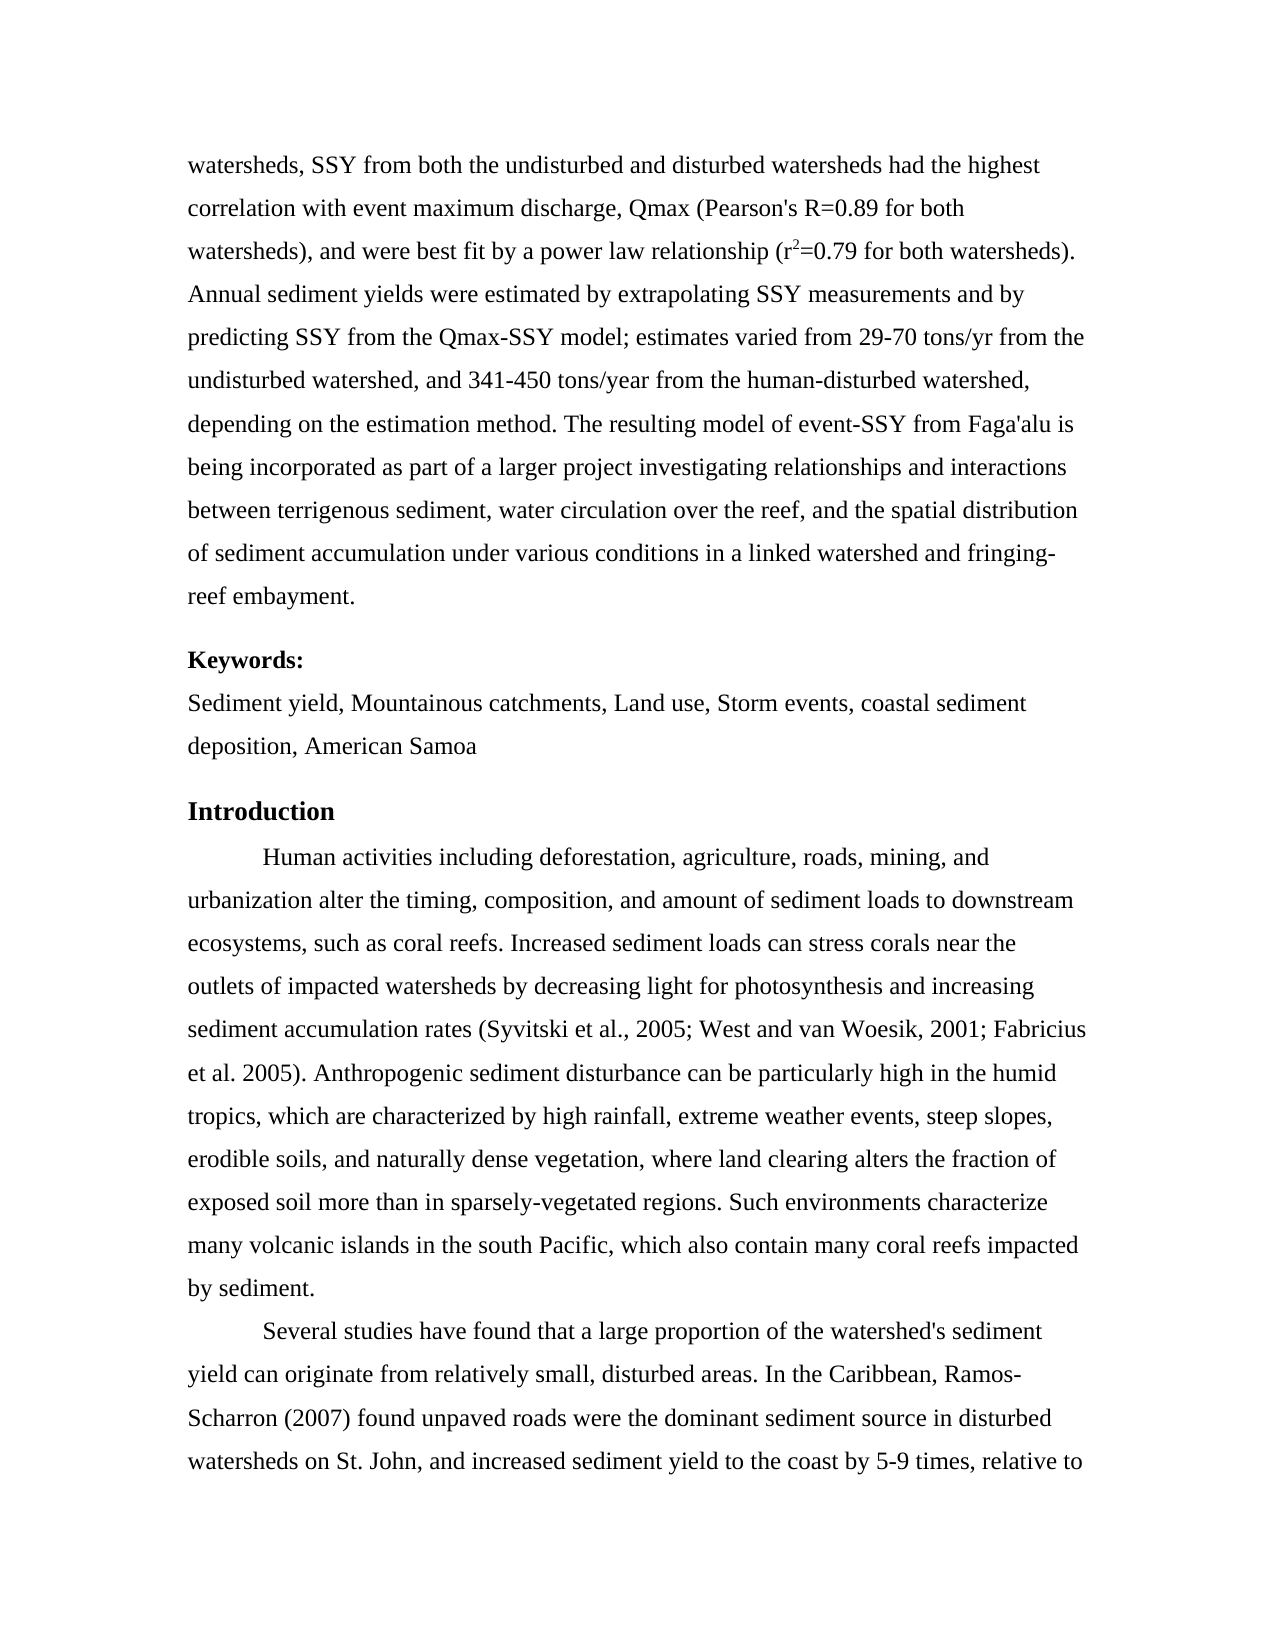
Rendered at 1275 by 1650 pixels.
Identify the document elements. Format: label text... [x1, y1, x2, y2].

text Human activities including deforestation, agriculture, roads, mining, and urbanization alter the timing, composition, and amount of sediment loads to downstream ecosystems, such as coral reefs. Increased sediment loads can stress corals near the outlets of impacted watersheds by decreasing light for photosynthesis and increasing sediment accumulation rates (Syvitski et al., 2005; West and van Woesik, 2001; Fabricius et al. 2005). Anthropogenic sediment disturbance can be particularly high in the humid tropics, which are characterized by high rainfall, extreme weather events, steep slopes, erodible soils, and naturally dense vegetation, where land clearing alters the fraction of exposed soil more than in sparsely-vegetated regions. Such environments characterize many volcanic islands in the south Pacific, which also contain many coral reefs impacted by sediment. [187, 842, 1087, 1302]
subtitle Keywords: [187, 645, 1087, 674]
subtitle Introduction [187, 795, 1087, 827]
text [187, 150, 1087, 610]
text Sediment yield, Mountainous catchments, Land use, Storm events, coastal sediment deposition, American Samoa [187, 688, 1087, 760]
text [187, 1316, 1087, 1474]
